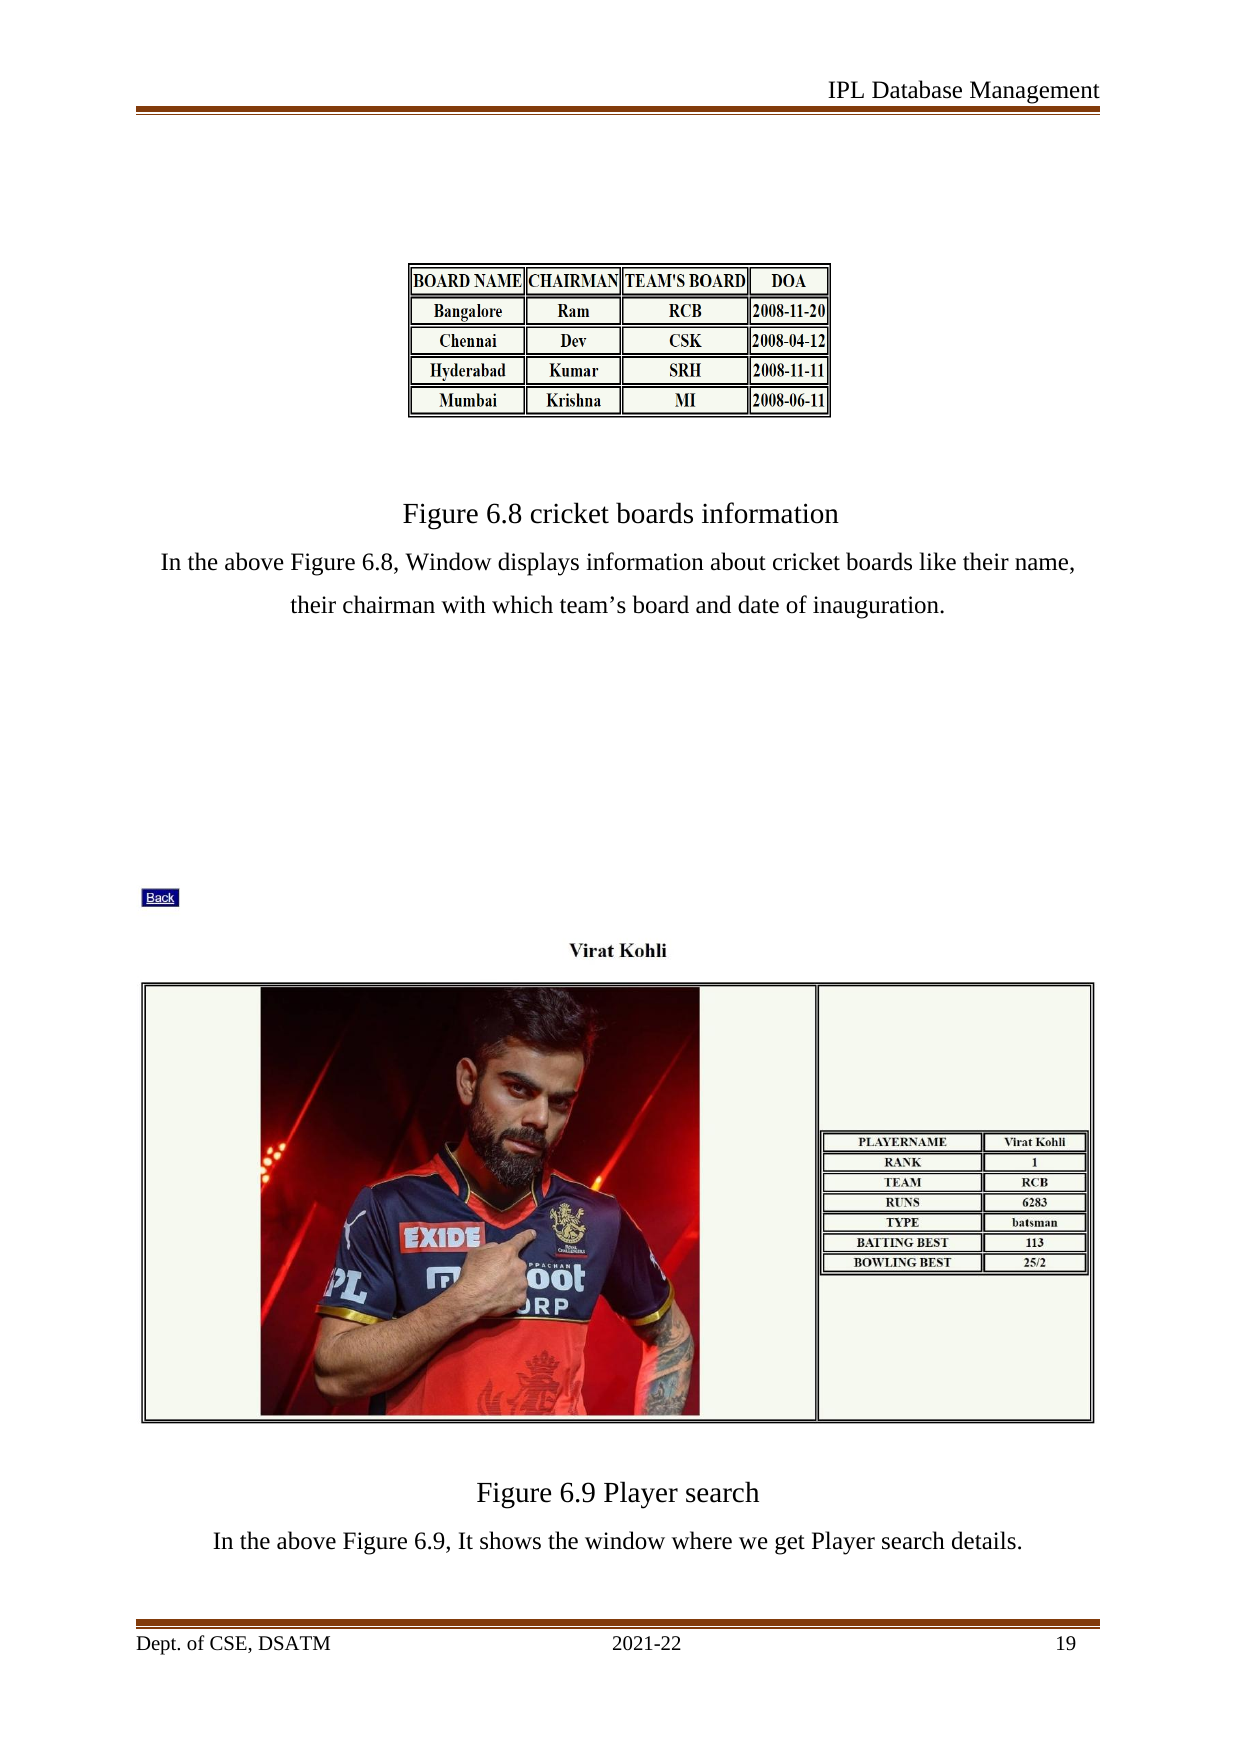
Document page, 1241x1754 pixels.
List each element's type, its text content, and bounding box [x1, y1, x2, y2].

picture [136, 885, 1099, 1426]
text Figure 6.9 Player search [136, 1476, 1100, 1509]
text In the above Figure 6.9, It shows the window where we get Player search details. [136, 1526, 1100, 1554]
text In the above Figure 6.8, Window displays information about cricket boards like their name, their chairman with which team’s board and date of inauguration. [136, 547, 1100, 618]
text Figure 6.8 cricket boards information [286, 496, 1100, 530]
picture [135, 118, 1100, 482]
